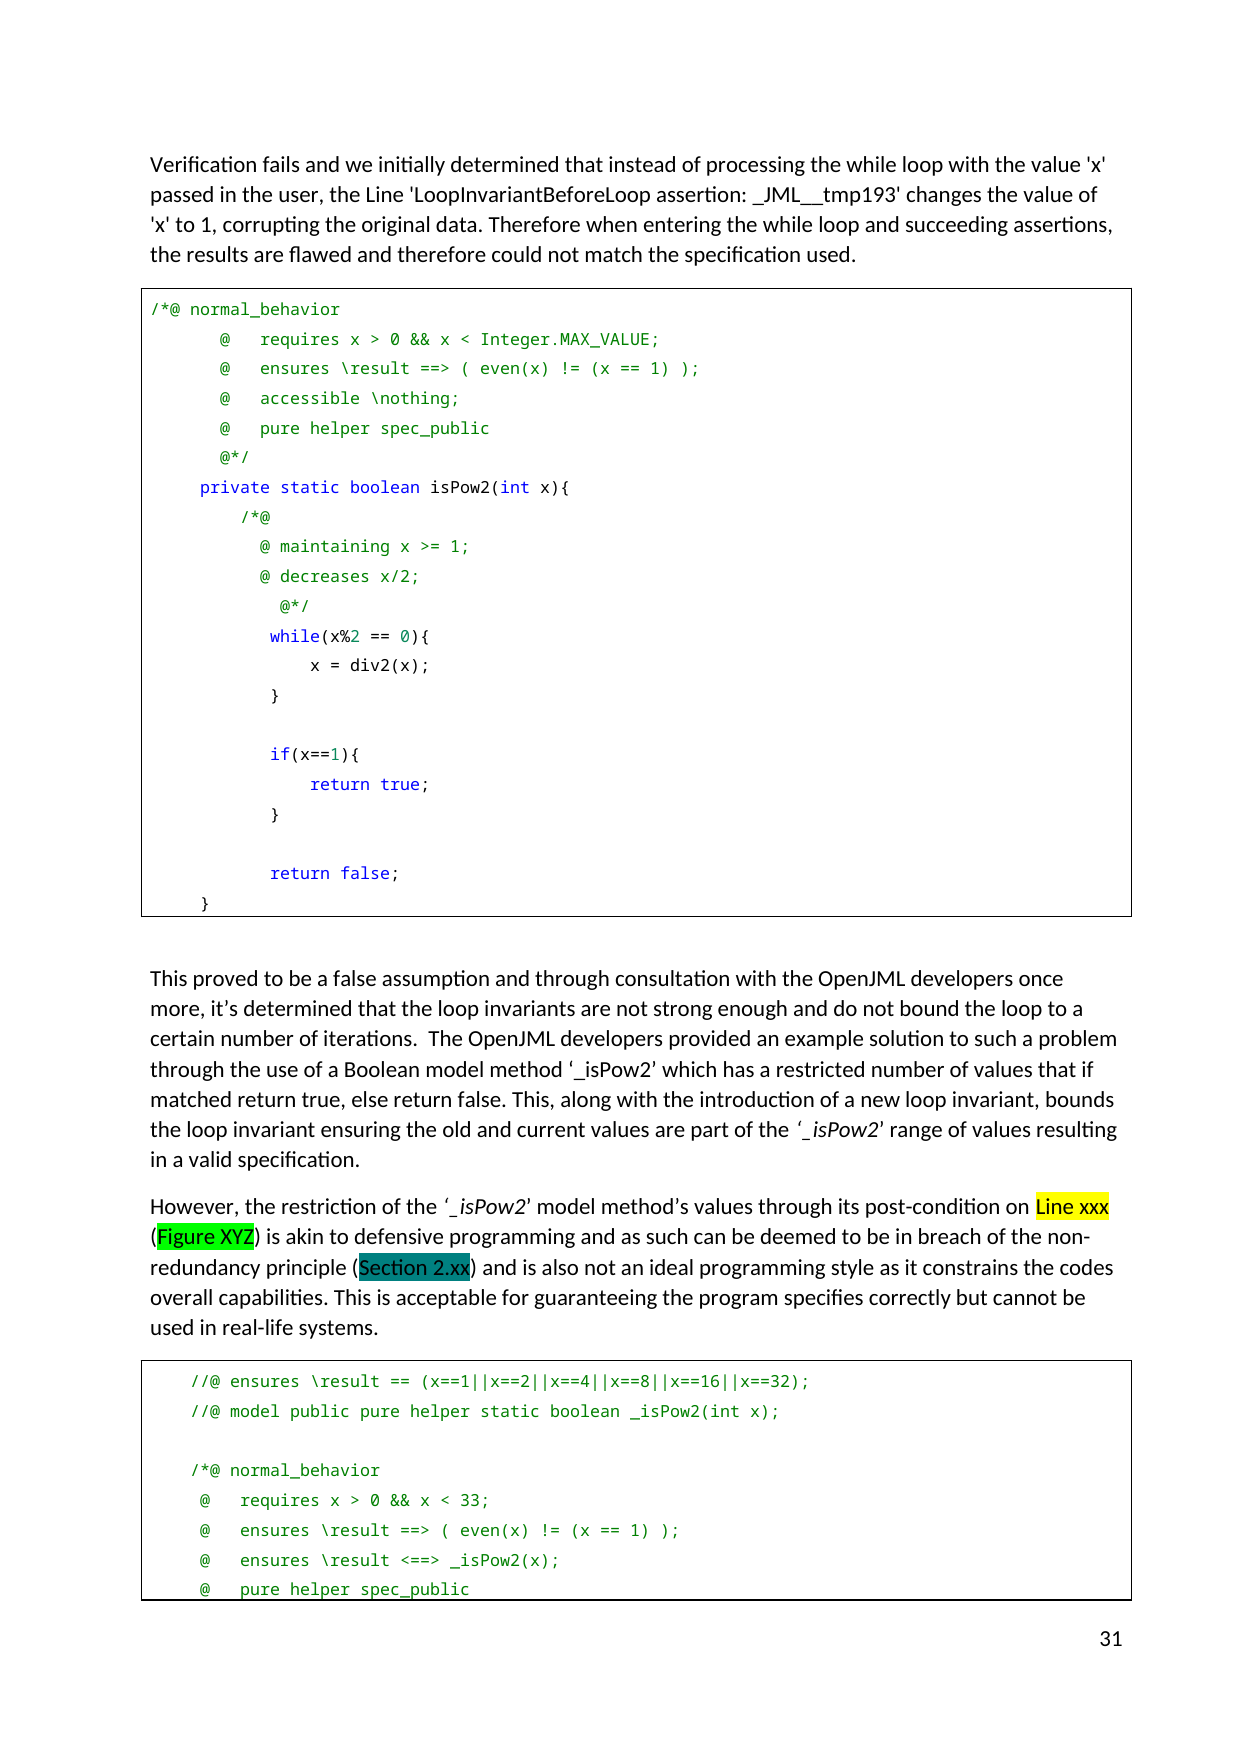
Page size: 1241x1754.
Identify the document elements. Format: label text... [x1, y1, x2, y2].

text @ requires x > 0 && x < 33; [150, 1482, 1122, 1511]
text while(x%2 == 0){ [150, 617, 1122, 647]
text @ pure helper spec_public [150, 1571, 1122, 1599]
text return false; [150, 855, 1122, 881]
text Verification fails and we initially determined that instead of processing the while loop with the value 'x' passed in the user, the Line 'LoopInvariantBeforeLoop assertion: _JML__tmp193' changes the value of 'x' to 1, corrupting the original data. Therefore when entering the while loop and succeeding assertions, the results are flawed and therefore could not match the specification used. [150, 150, 1122, 269]
text /*@ [150, 498, 1122, 528]
text However, the restriction of the ‘_isPow2’ model method’s values through its post-condition on Line xxx (Figure XYZ) is akin to defensive programming and as such can be deemed to be in breach of the non-redundancy principle (Section 2.xx) and is also not an ideal programming style as it constrains the codes overall capabilities. This is acceptable for guaranteeing the program specifies correctly but cannot be used in real-life systems. [150, 1192, 1122, 1341]
text /*@ normal_behavior [142, 289, 1131, 320]
text @ requires x > 0 && x < Integer.MAX_VALUE; [150, 320, 1122, 350]
text return true; [150, 766, 1122, 795]
text } [142, 881, 1131, 916]
text //@ ensures \result == (x==1||x==2||x==4||x==8||x==16||x==32); [142, 1361, 1131, 1393]
text } [150, 677, 1122, 706]
text @ ensures \result ==> ( even(x) != (x == 1) ); [150, 350, 1122, 380]
text @ pure helper spec_public [150, 409, 1122, 439]
text @ decreases x/2; [150, 558, 1122, 587]
text @*/ [150, 587, 1122, 617]
text } [150, 795, 1122, 825]
text @*/ [150, 439, 1122, 469]
text //@ model public pure helper static boolean _isPow2(int x); [150, 1393, 1122, 1422]
text @ ensures \result <==> _isPow2(x); [150, 1541, 1122, 1571]
text @ maintaining x >= 1; [150, 528, 1122, 558]
text @ accessible \nothing; [150, 380, 1122, 409]
text This proved to be a false assumption and through consultation with the OpenJML developers once more, it’s determined that the loop invariants are not strong enough and do not bound the loop to a certain number of iterations. The OpenJML developers provided an example solution to such a problem through the use of a Boolean model method ‘_isPow2’ which has a restricted number of values that if matched return true, else return false. This, along with the introduction of a new loop invariant, bounds the loop invariant ensuring the old and current values are part of the ‘_isPow2’ range of values resulting in a valid specification. [150, 964, 1122, 1173]
text if(x==1){ [150, 736, 1122, 766]
text private static boolean isPow2(int x){ [150, 469, 1122, 498]
text @ ensures \result ==> ( even(x) != (x == 1) ); [150, 1511, 1122, 1541]
text /*@ normal_behavior [150, 1452, 1122, 1482]
text x = div2(x); [150, 647, 1122, 677]
